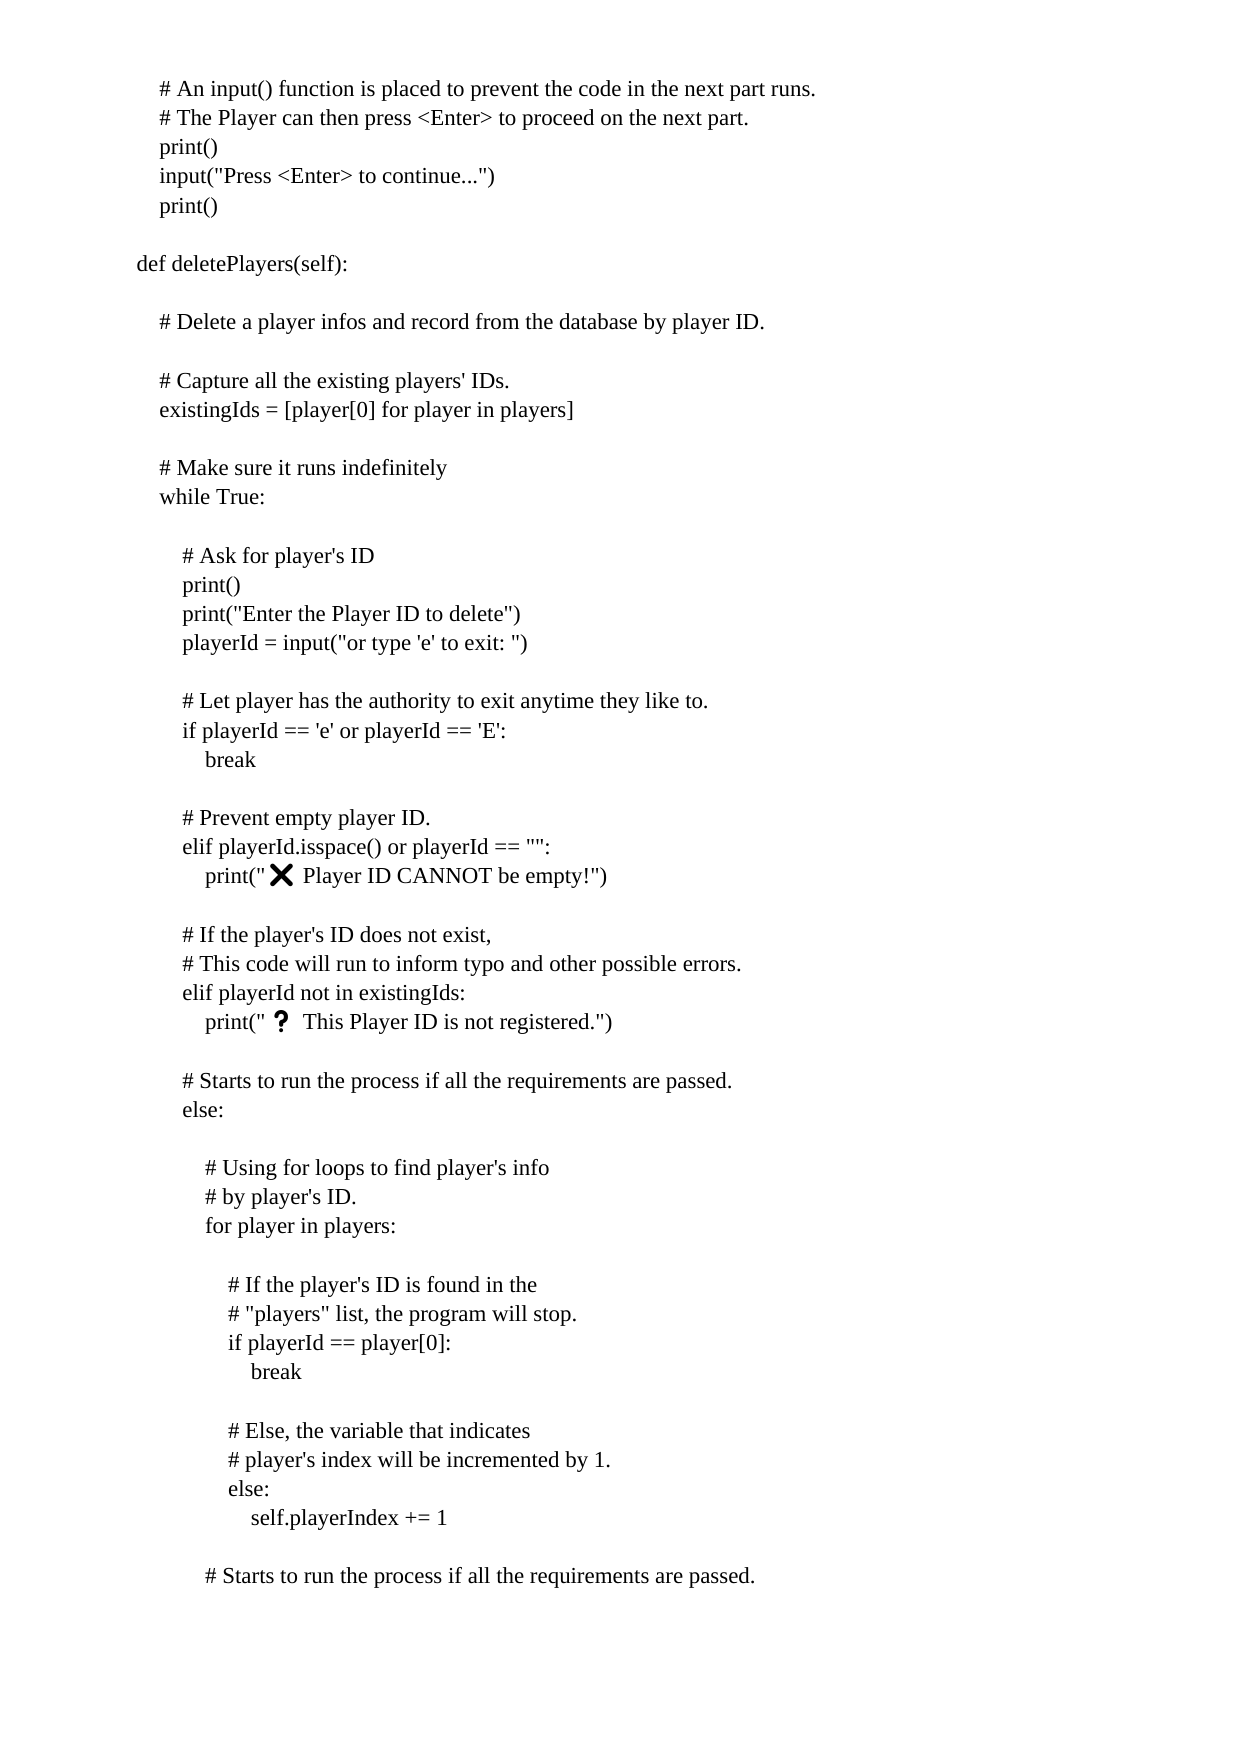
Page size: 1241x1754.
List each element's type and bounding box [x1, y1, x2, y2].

text [113, 75, 1138, 1589]
